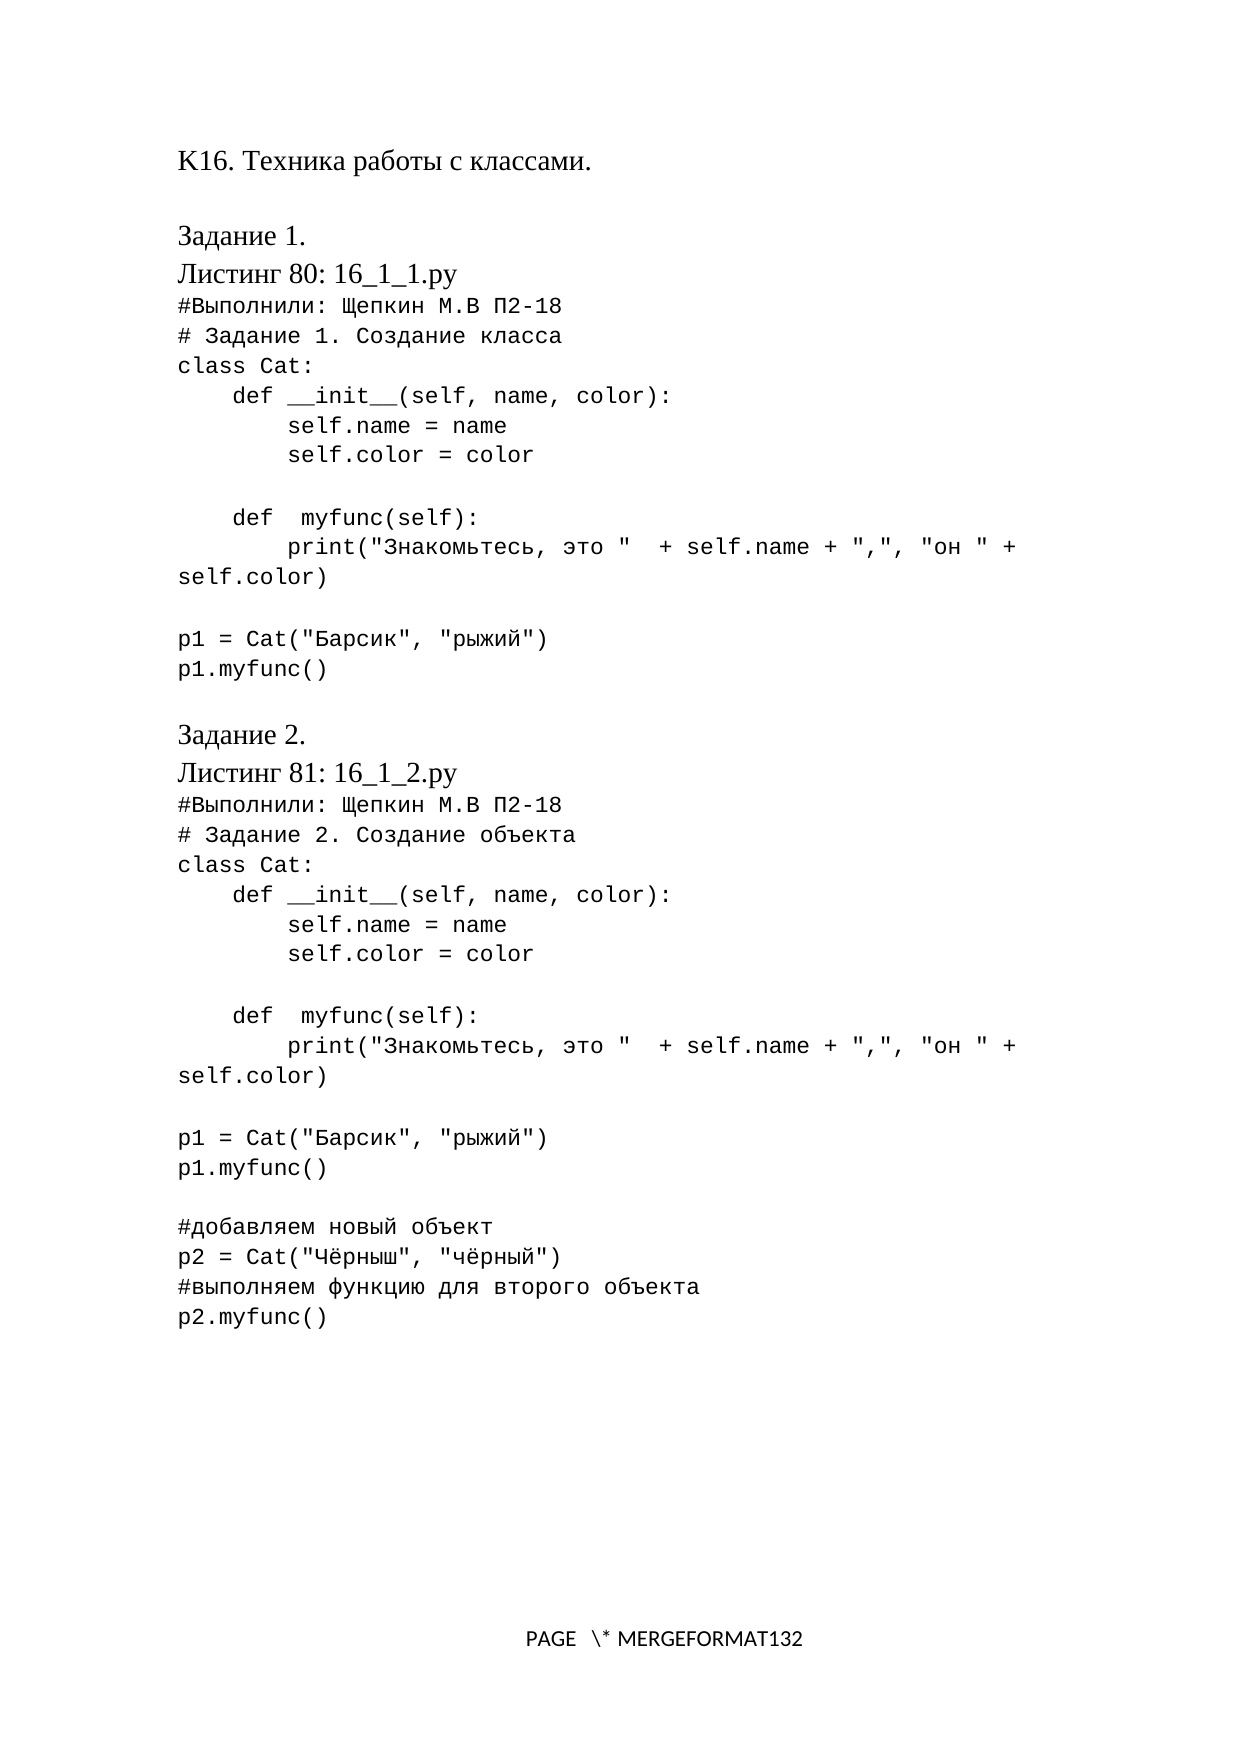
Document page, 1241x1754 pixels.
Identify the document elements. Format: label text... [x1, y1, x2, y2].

text print("Знакомьтесь, это " + self.name + ",", "он " + self.color) [177, 1034, 1152, 1090]
text self.name = name [177, 913, 1152, 939]
text def myfunc(self): [177, 1005, 1152, 1031]
text p1.myfunc() [177, 1156, 1152, 1182]
text p1 = Cat("Барсик", "рыжий") [177, 1126, 1152, 1152]
text self.color = color [177, 444, 1152, 470]
text Листинг 80: 16_1_1.py [177, 256, 1152, 290]
text def __init__(self, name, color): [177, 883, 1152, 909]
text Задание 1. [177, 218, 1152, 251]
text print("Знакомьтесь, это " + self.name + ",", "он " + self.color) [177, 536, 1152, 591]
text p2 = Cat("Чёрныш", "чёрный") [177, 1246, 1152, 1271]
text # Задание 1. Создание класса [177, 325, 1152, 351]
text #Выполнили: Щепкин М.В П2-18 [177, 295, 1152, 321]
text #добавляем новый объект [177, 1216, 1152, 1242]
text class Cat: [177, 853, 1152, 879]
text self.color = color [177, 943, 1152, 969]
text #выполняем функцию для второго объекта [177, 1275, 1152, 1301]
text self.name = name [177, 414, 1152, 440]
text p2.myfunc() [177, 1305, 1152, 1331]
text Листинг 81: 16_1_2.py [177, 755, 1152, 789]
text p1 = Cat("Барсик", "рыжий") [177, 627, 1152, 653]
text Задание 2. [177, 717, 1152, 750]
text #Выполнили: Щепкин М.В П2-18 [177, 794, 1152, 820]
text def myfunc(self): [177, 506, 1152, 532]
text # Задание 2. Создание объекта [177, 824, 1152, 849]
text class Cat: [177, 354, 1152, 380]
text p1.myfunc() [177, 657, 1152, 683]
subtitle K16. Техника работы с классами. [177, 143, 1152, 177]
text def __init__(self, name, color): [177, 384, 1152, 410]
